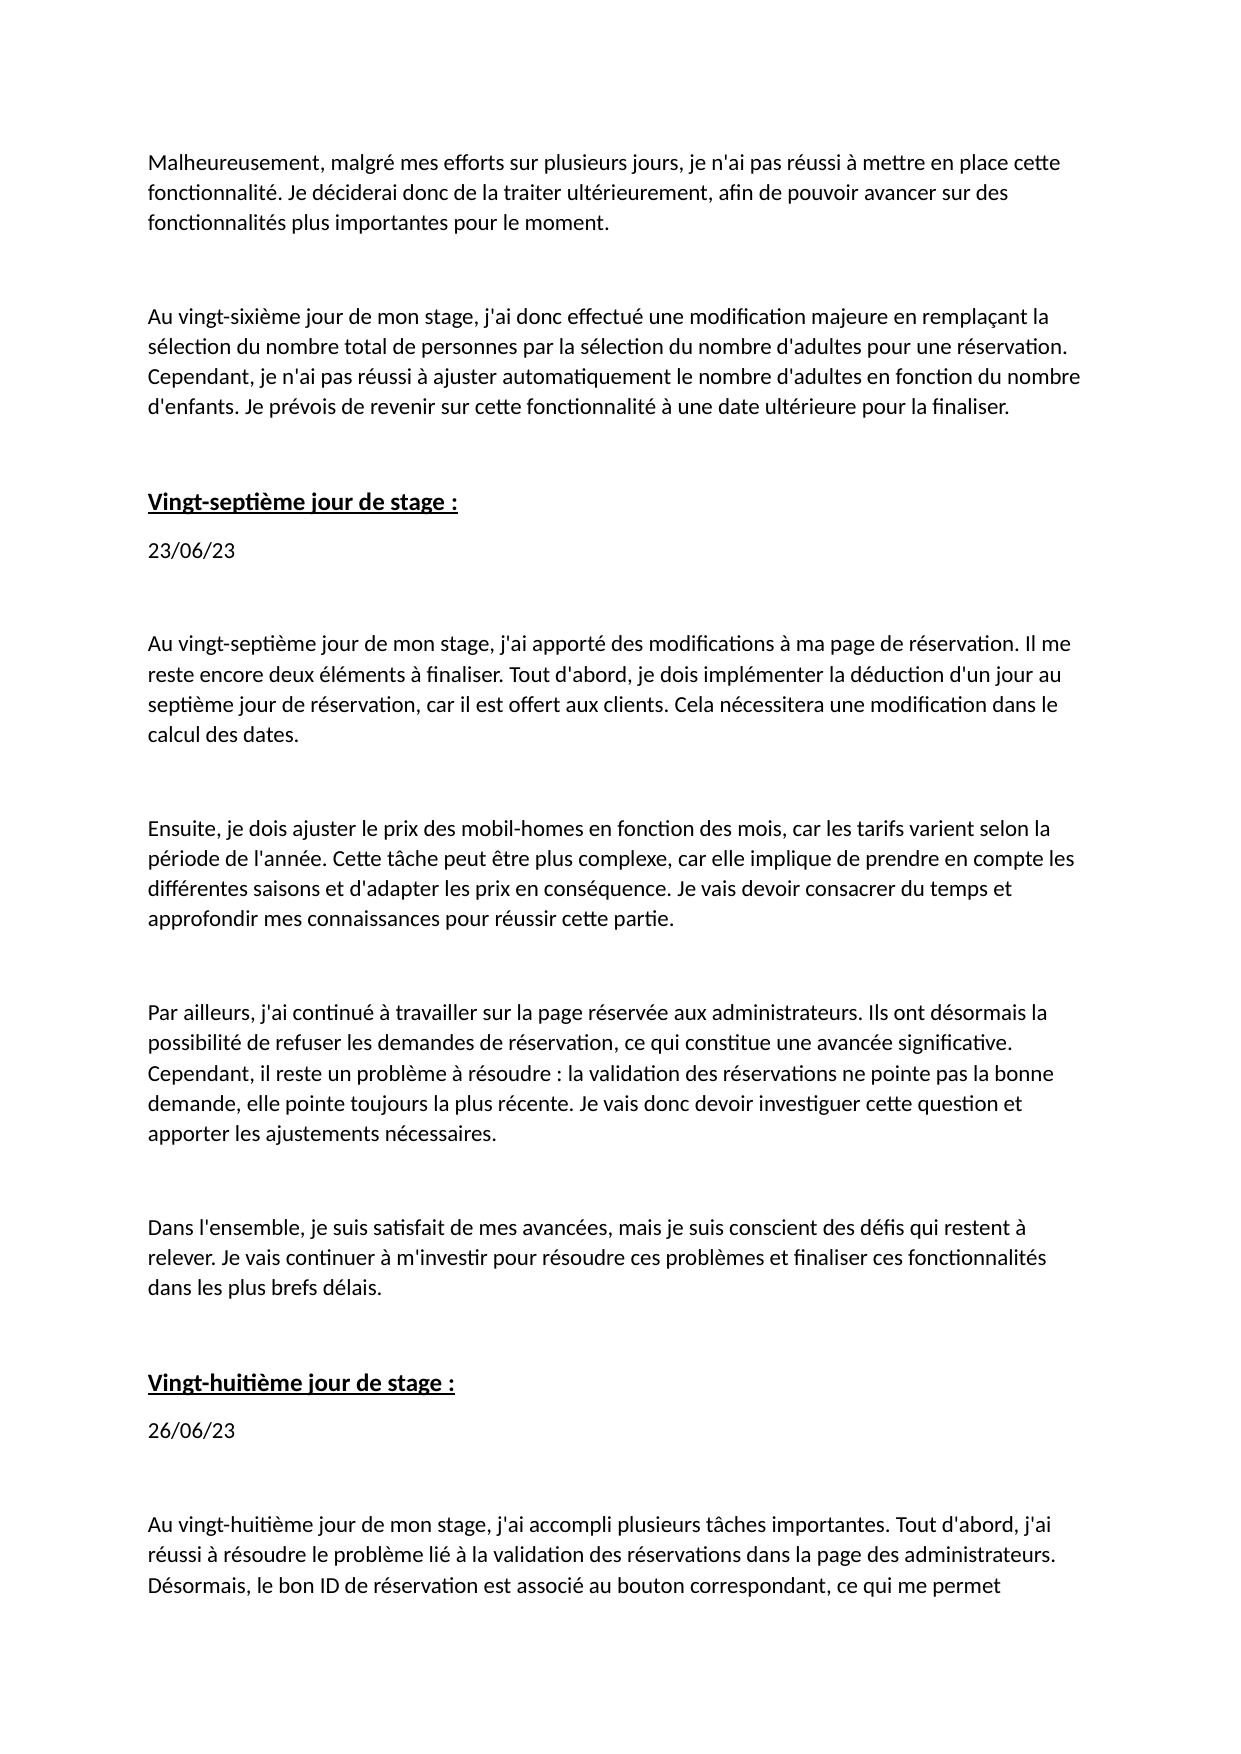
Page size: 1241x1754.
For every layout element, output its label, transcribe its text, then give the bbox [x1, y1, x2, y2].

text Au vingt-sixième jour de mon stage, j'ai donc effectué une modification majeure en remplaçant la sélection du nombre total de personnes par la sélection du nombre d'adultes pour une réservation. Cependant, je n'ai pas réussi à ajuster automatiquement le nombre d'adultes en fonction du nombre d'enfants. Je prévois de revenir sur cette fonctionnalité à une date ultérieure pour la finaliser. [148, 302, 1093, 420]
text Par ailleurs, j'ai continué à travailler sur la page réservée aux administrateurs. Ils ont désormais la possibilité de refuser les demandes de réservation, ce qui constitue une avancée significative. Cependant, il reste un problème à résoudre : la validation des réservations ne pointe pas la bonne demande, elle pointe toujours la plus récente. Je vais donc devoir investiguer cette question et apporter les ajustements nécessaires. [148, 998, 1093, 1147]
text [148, 148, 1093, 236]
text 26/06/23 [148, 1417, 1093, 1444]
text Dans l'ensemble, je suis satisfait de mes avancées, mais je suis conscient des défis qui restent à relever. Je vais continuer à m'investir pour résoudre ces problèmes et finaliser ces fonctionnalités dans les plus brefs délais. [148, 1213, 1093, 1301]
text Vingt-septième jour de stage : [148, 486, 1093, 517]
text Vingt-huitième jour de stage : [148, 1367, 1093, 1397]
text Au vingt-septième jour de mon stage, j'ai apporté des modifications à ma page de réservation. Il me reste encore deux éléments à finaliser. Tout d'abord, je dois implémenter la déduction d'un jour au septième jour de réservation, car il est offert aux clients. Cela nécessitera une modification dans le calcul des dates. [148, 629, 1093, 748]
text Ensuite, je dois ajuster le prix des mobil-homes en fonction des mois, car les tarifs varient selon la période de l'année. Cette tâche peut être plus complexe, car elle implique de prendre en compte les différentes saisons et d'adapter les prix en conséquence. Je vais devoir consacrer du temps et approfondir mes connaissances pour réussir cette partie. [148, 814, 1093, 932]
text 23/06/23 [148, 536, 1093, 564]
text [148, 1510, 1093, 1599]
